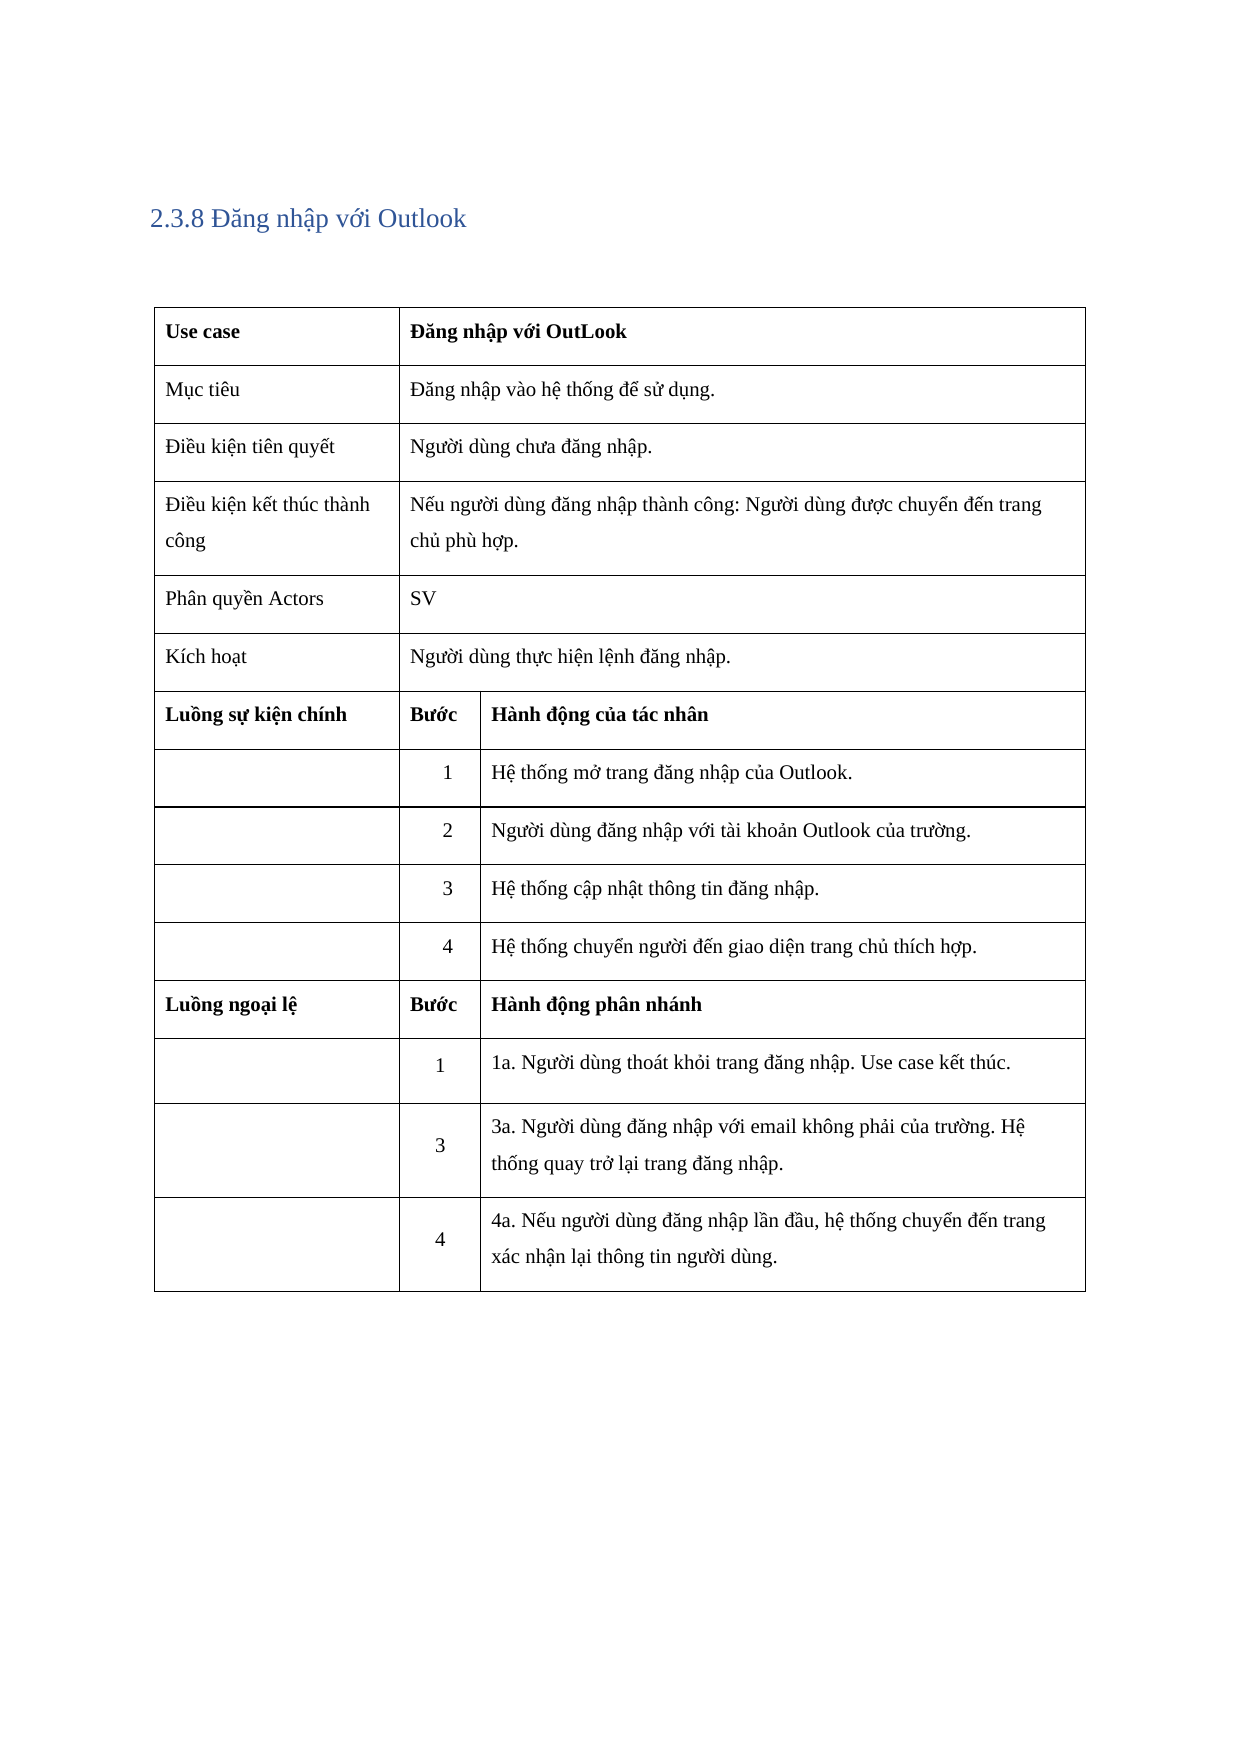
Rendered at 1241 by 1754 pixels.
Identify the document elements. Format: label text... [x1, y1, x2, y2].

table_cell Nếu người dùng đăng nhập thành công: Người dùng được chuyển đến trang chủ phù hợp. [400, 482, 1085, 575]
table_cell [400, 808, 480, 864]
table_cell [400, 923, 480, 980]
table_cell Điều kiện kết thúc thành công [155, 482, 399, 575]
table_header Đăng nhập với OutLook [400, 308, 1085, 365]
table_cell Người dùng đăng nhập với tài khoản Outlook của trường. [481, 808, 1085, 864]
table_cell 1 [400, 1039, 480, 1103]
table_cell Bước [400, 692, 480, 748]
table_header Use case [155, 308, 399, 365]
table_cell Người dùng chưa đăng nhập. [400, 424, 1085, 481]
subtitle 2.3.8 Đăng nhập với Outlook [150, 202, 1090, 233]
table_cell 4 [400, 1198, 480, 1291]
table_cell [155, 808, 399, 864]
table_cell Luồng sự kiện chính [155, 692, 399, 748]
table_cell [155, 865, 399, 922]
table_cell Phân quyền Actors [155, 576, 399, 633]
table_cell [155, 750, 399, 806]
table_cell Hệ thống cập nhật thông tin đăng nhập. [481, 865, 1085, 922]
table_cell [155, 1039, 399, 1103]
table_cell [155, 1198, 399, 1291]
table_cell Điều kiện tiên quyết [155, 424, 399, 481]
table_cell Hành động của tác nhân [481, 692, 1085, 748]
table_cell Đăng nhập vào hệ thống để sử dụng. [400, 366, 1085, 423]
table_cell Người dùng thực hiện lệnh đăng nhập. [400, 634, 1085, 691]
table_cell 3a. Người dùng đăng nhập với email không phải của trường. Hệ thống quay trở lại trang đăng nhập. [481, 1104, 1085, 1197]
table_cell 4a. Nếu người dùng đăng nhập lần đầu, hệ thống chuyển đến trang xác nhận lại thông tin người dùng. [481, 1198, 1085, 1291]
table_cell [155, 923, 399, 980]
table_cell Kích hoạt [155, 634, 399, 691]
table_cell [400, 865, 480, 922]
table_cell Hành động phân nhánh [481, 981, 1085, 1038]
table_cell [400, 750, 480, 806]
table_cell 3 [400, 1104, 480, 1197]
table_cell Mục tiêu [155, 366, 399, 423]
table_cell Hệ thống chuyển người đến giao diện trang chủ thích hợp. [481, 923, 1085, 980]
table_cell [155, 1104, 399, 1197]
table_cell 1a. Người dùng thoát khỏi trang đăng nhập. Use case kết thúc. [481, 1039, 1085, 1103]
table_cell SV [400, 576, 1085, 633]
table_cell Luồng ngoại lệ [155, 981, 399, 1038]
table_cell Bước [400, 981, 480, 1038]
table_cell Hệ thống mở trang đăng nhập của Outlook. [481, 750, 1085, 806]
